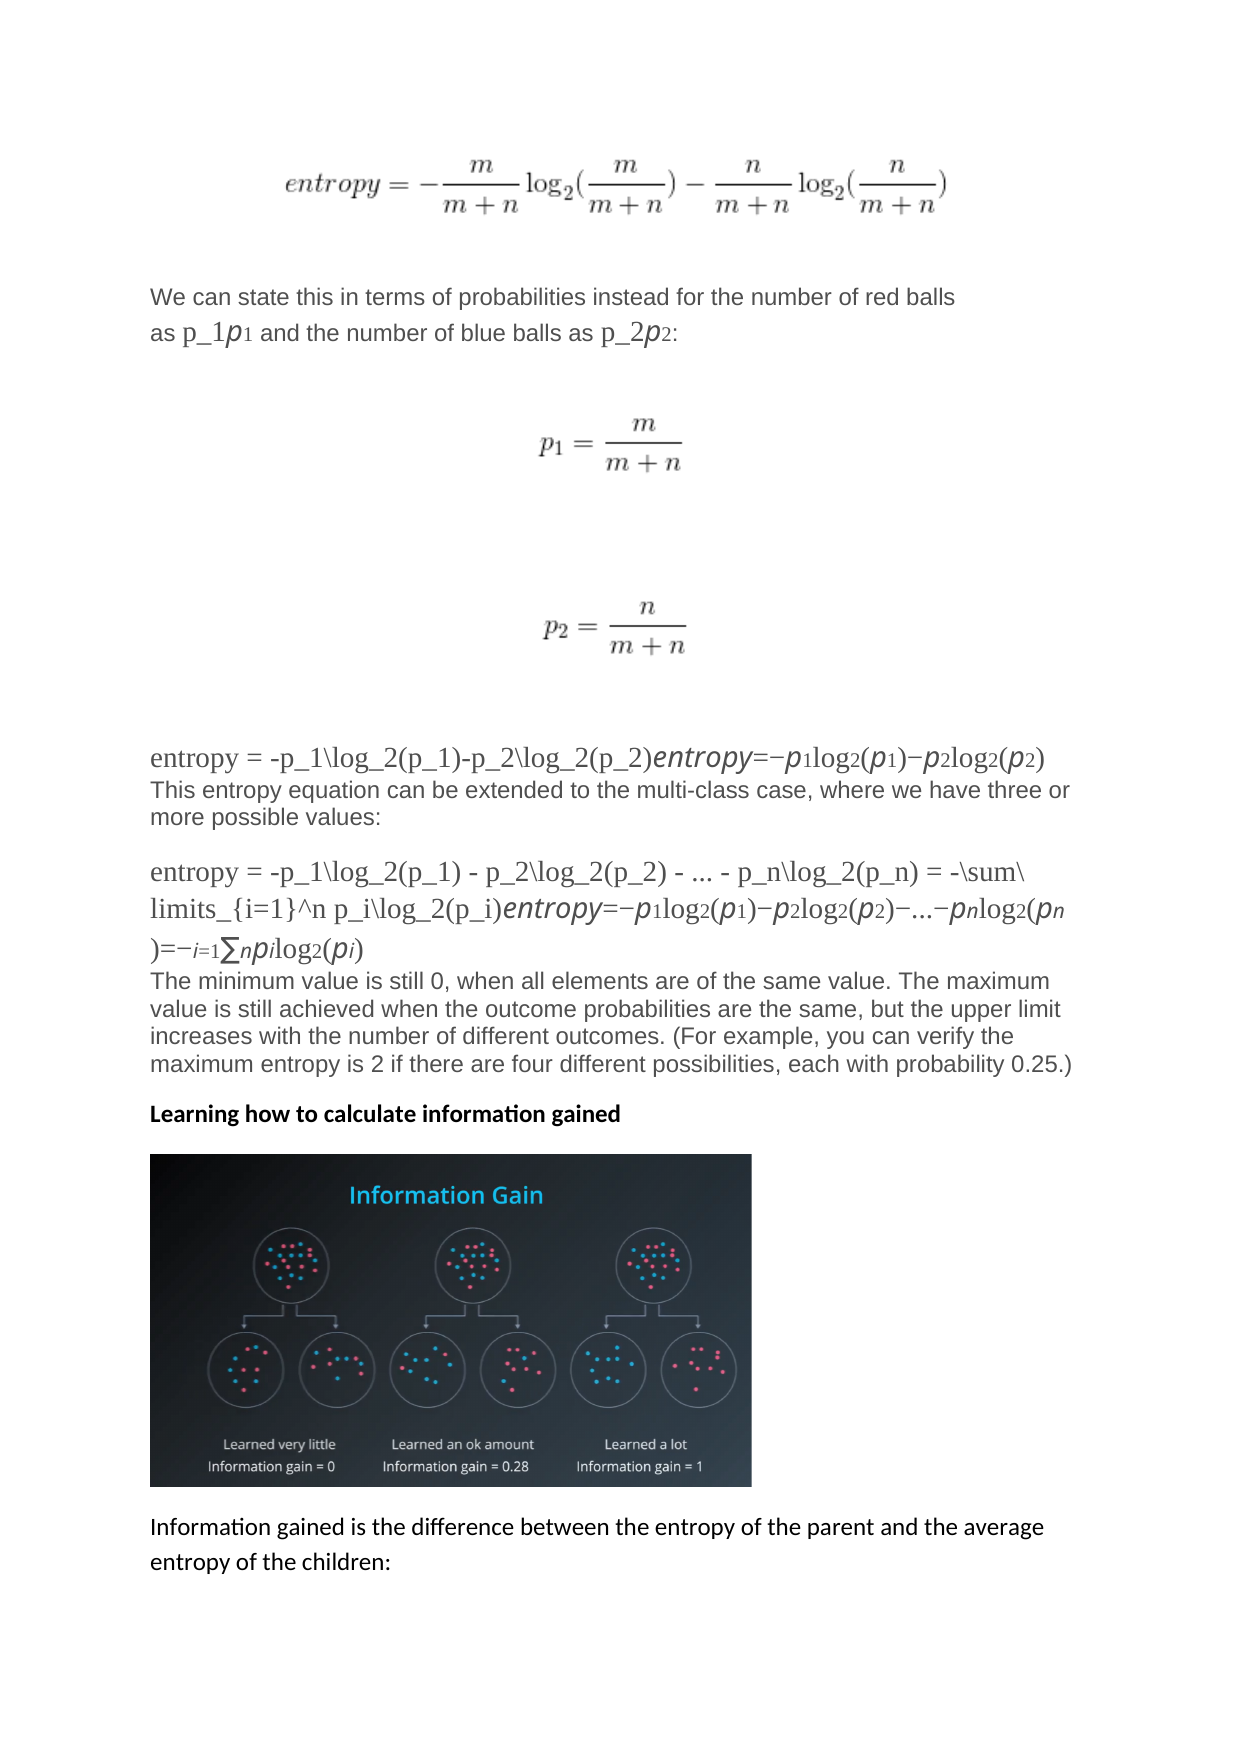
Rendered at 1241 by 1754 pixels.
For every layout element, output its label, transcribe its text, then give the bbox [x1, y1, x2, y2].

picture [150, 1154, 752, 1487]
picture [274, 150, 966, 229]
picture [518, 404, 723, 493]
text entropy = -p_1\log_2(p_1)-p_2\log_2(p_2)entropy=−p1​log2​(p1​)−p2​log2​(p2​) [150, 736, 1090, 776]
text Learning how to calculate information gained [150, 1098, 1090, 1129]
text entropy = -p_1\log_2(p_1) - p_2\log_2(p_2) - ... - p_n\log_2(p_n) = -\sum\limits_{i=1}^n p_i\log_2(p_i)entropy=−p1​log2​(p1​)−p2​log2​(p2​)−...−pn​log2​(pn​)=−i=1∑n​pi​log2​(pi​) [150, 854, 1090, 967]
text We can state this in terms of probabilities instead for the number of red balls as p_1p1​ and the number of blue balls as p_2p2​: [150, 283, 1090, 350]
text This entropy equation can be extended to the multi-class case, where we have three or more possible values: [150, 776, 1090, 831]
text The minimum value is still 0, when all elements are of the same value. The maximum value is still achieved when the outcome probabilities are the same, but the upper limit increases with the number of different outcomes. (For example, you can verify the maximum entropy is 2 if there are four different possibilities, each with probability 0.25.) [150, 967, 1090, 1077]
text Information gained is the difference between the entropy of the parent and the average entropy of the children: [150, 1511, 1090, 1577]
picture [516, 580, 724, 682]
